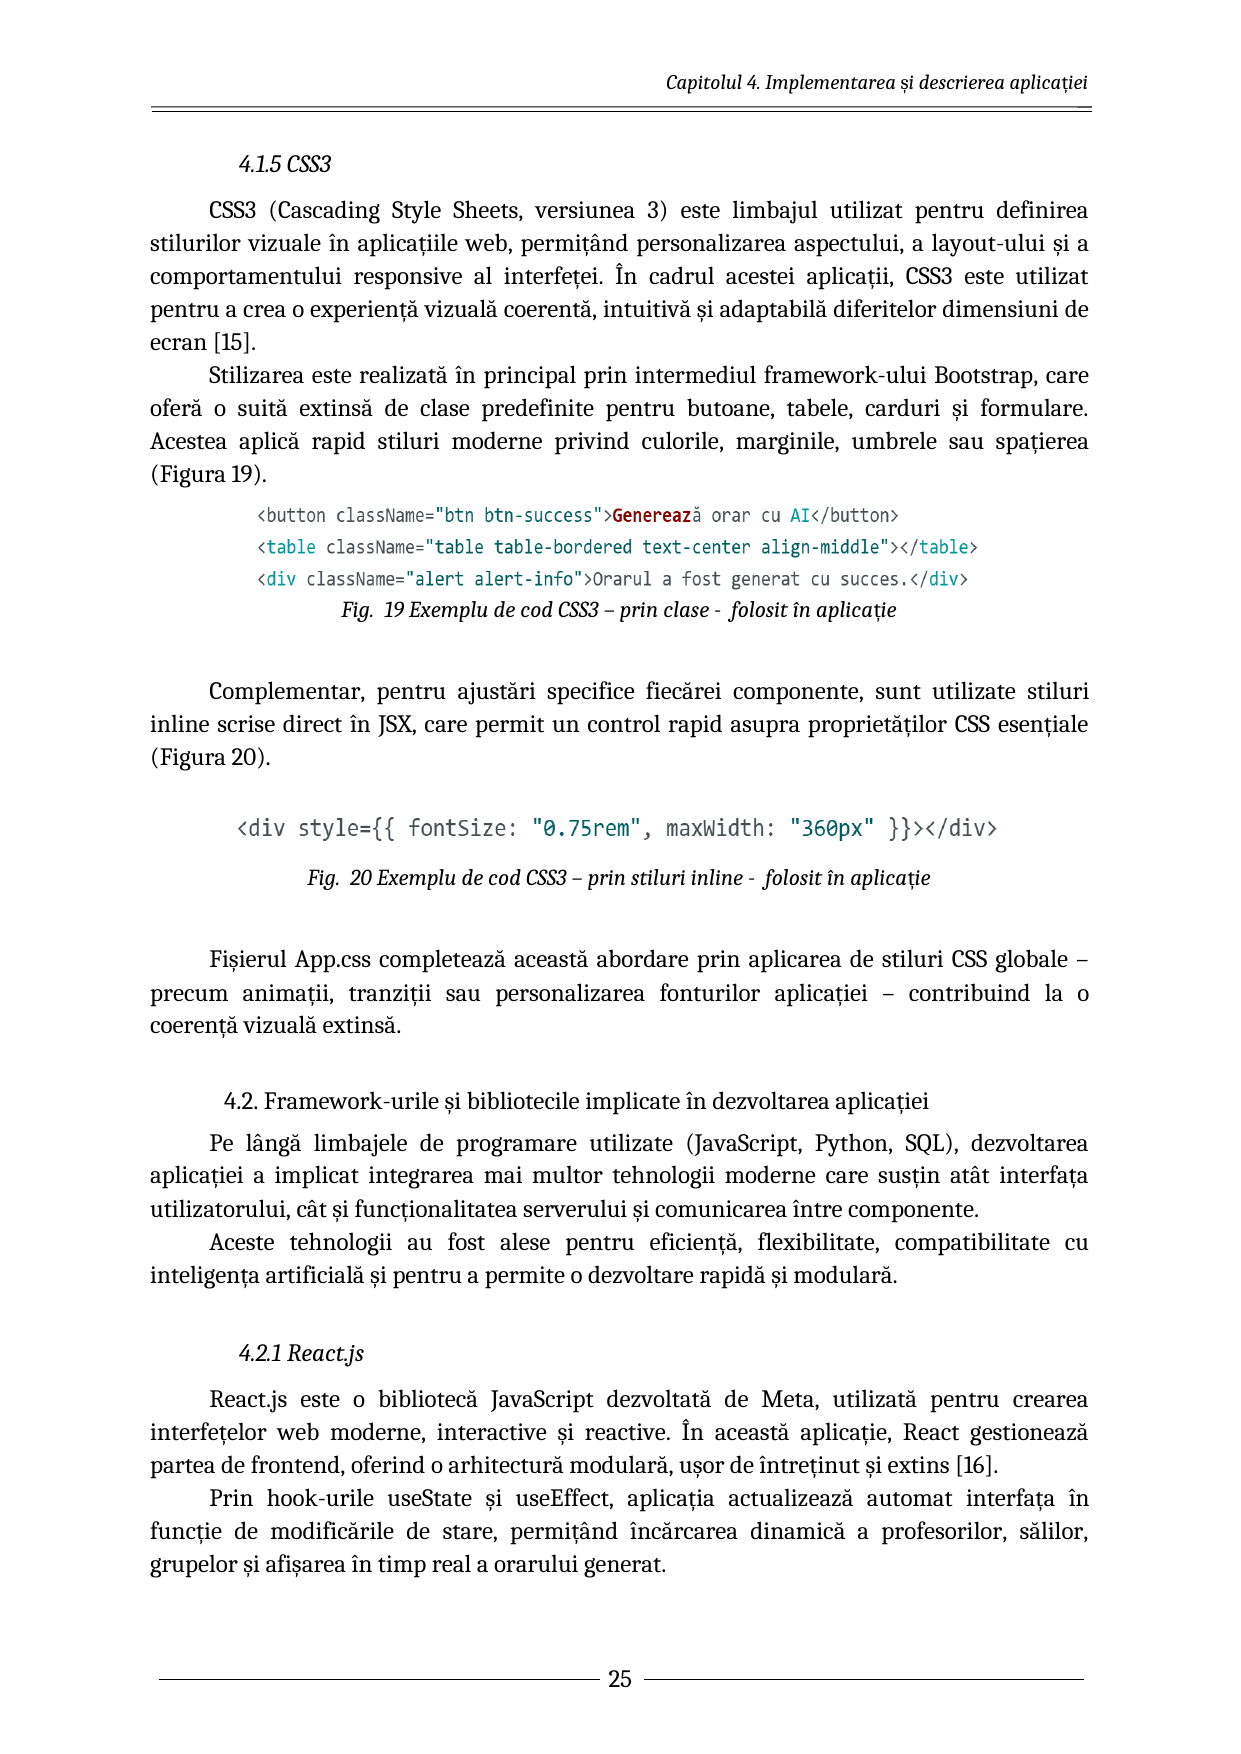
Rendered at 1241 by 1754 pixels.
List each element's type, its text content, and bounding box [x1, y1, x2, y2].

subtitle 4.2. Framework-urile și bibliotecile implicate în dezvoltarea aplicației [150, 1087, 1090, 1116]
text Prin hook-urile useState și useEffect, aplicația actualizează automat interfața în funcție de modificările de stare, permițând încărcarea dinamică a profesorilor, sălilor, grupelor și afișarea în timp real a orarului generat. [150, 1484, 1090, 1578]
text Pe lângă limbajele de programare utilizate (JavaScript, Python, SQL), dezvoltarea aplicației a implicat integrarea mai multor tehnologii moderne care susțin atât interfața utilizatorului, cât și funcționalitatea serverului și comunicarea între componente. [150, 1128, 1090, 1223]
subtitle 4.1.5 CSS3 [150, 150, 1090, 179]
picture [208, 808, 1032, 862]
text React.js este o bibliotecă JavaScript dezvoltată de Meta, utilizată pentru crearea interfețelor web moderne, interactive și reactive. În această aplicație, React gestionează partea de frontend, oferind o arhitectură modulară, ușor de întreținut și extins [16]. [150, 1384, 1090, 1479]
subtitle Fig. 20 Exemplu de cod CSS3 – prin stiluri inline - folosit în aplicație [150, 865, 1090, 892]
subtitle Fig. 19 Exemplu de cod CSS3 – prin clase - folosit în aplicație [150, 597, 1090, 623]
text Aceste tehnologii au fost alese pentru eficiență, flexibilitate, compatibilitate cu inteligența artificială și pentru a permite o dezvoltare rapidă și modulară. [150, 1227, 1090, 1289]
text Fișierul App.css completează această abordare prin aplicarea de stiluri CSS globale – precum animații, tranziții sau personalizarea fonturilor aplicației – contribuind la o coerență vizuală extinsă. [150, 945, 1090, 1040]
picture [234, 492, 1006, 593]
text Stilizarea este realizată în principal prin intermediul framework-ului Bootstrap, care oferă o suită extinsă de clase predefinite pentru butoane, tabele, carduri și formulare. Acestea aplică rapid stiluri moderne privind culorile, marginile, umbrele sau spațierea (Figura 19). [150, 361, 1090, 488]
text CSS3 (Cascading Style Sheets, versiunea 3) este limbajul utilizat pentru definirea stilurilor vizuale în aplicațiile web, permițând personalizarea aspectului, a layout-ului și a comportamentului responsive al interfeței. În cadrul acestei aplicații, CSS3 este utilizat pentru a crea o experiență vizuală coerentă, intuitivă și adaptabilă diferitelor dimensiuni de ecran [15]. [150, 196, 1090, 356]
text Complementar, pentru ajustări specifice fiecărei componente, sunt utilizate stiluri inline scrise direct în JSX, care permit un control rapid asupra proprietăților CSS esențiale (Figura 20). [150, 677, 1090, 772]
subtitle 4.2.1 React.js [150, 1339, 1090, 1368]
